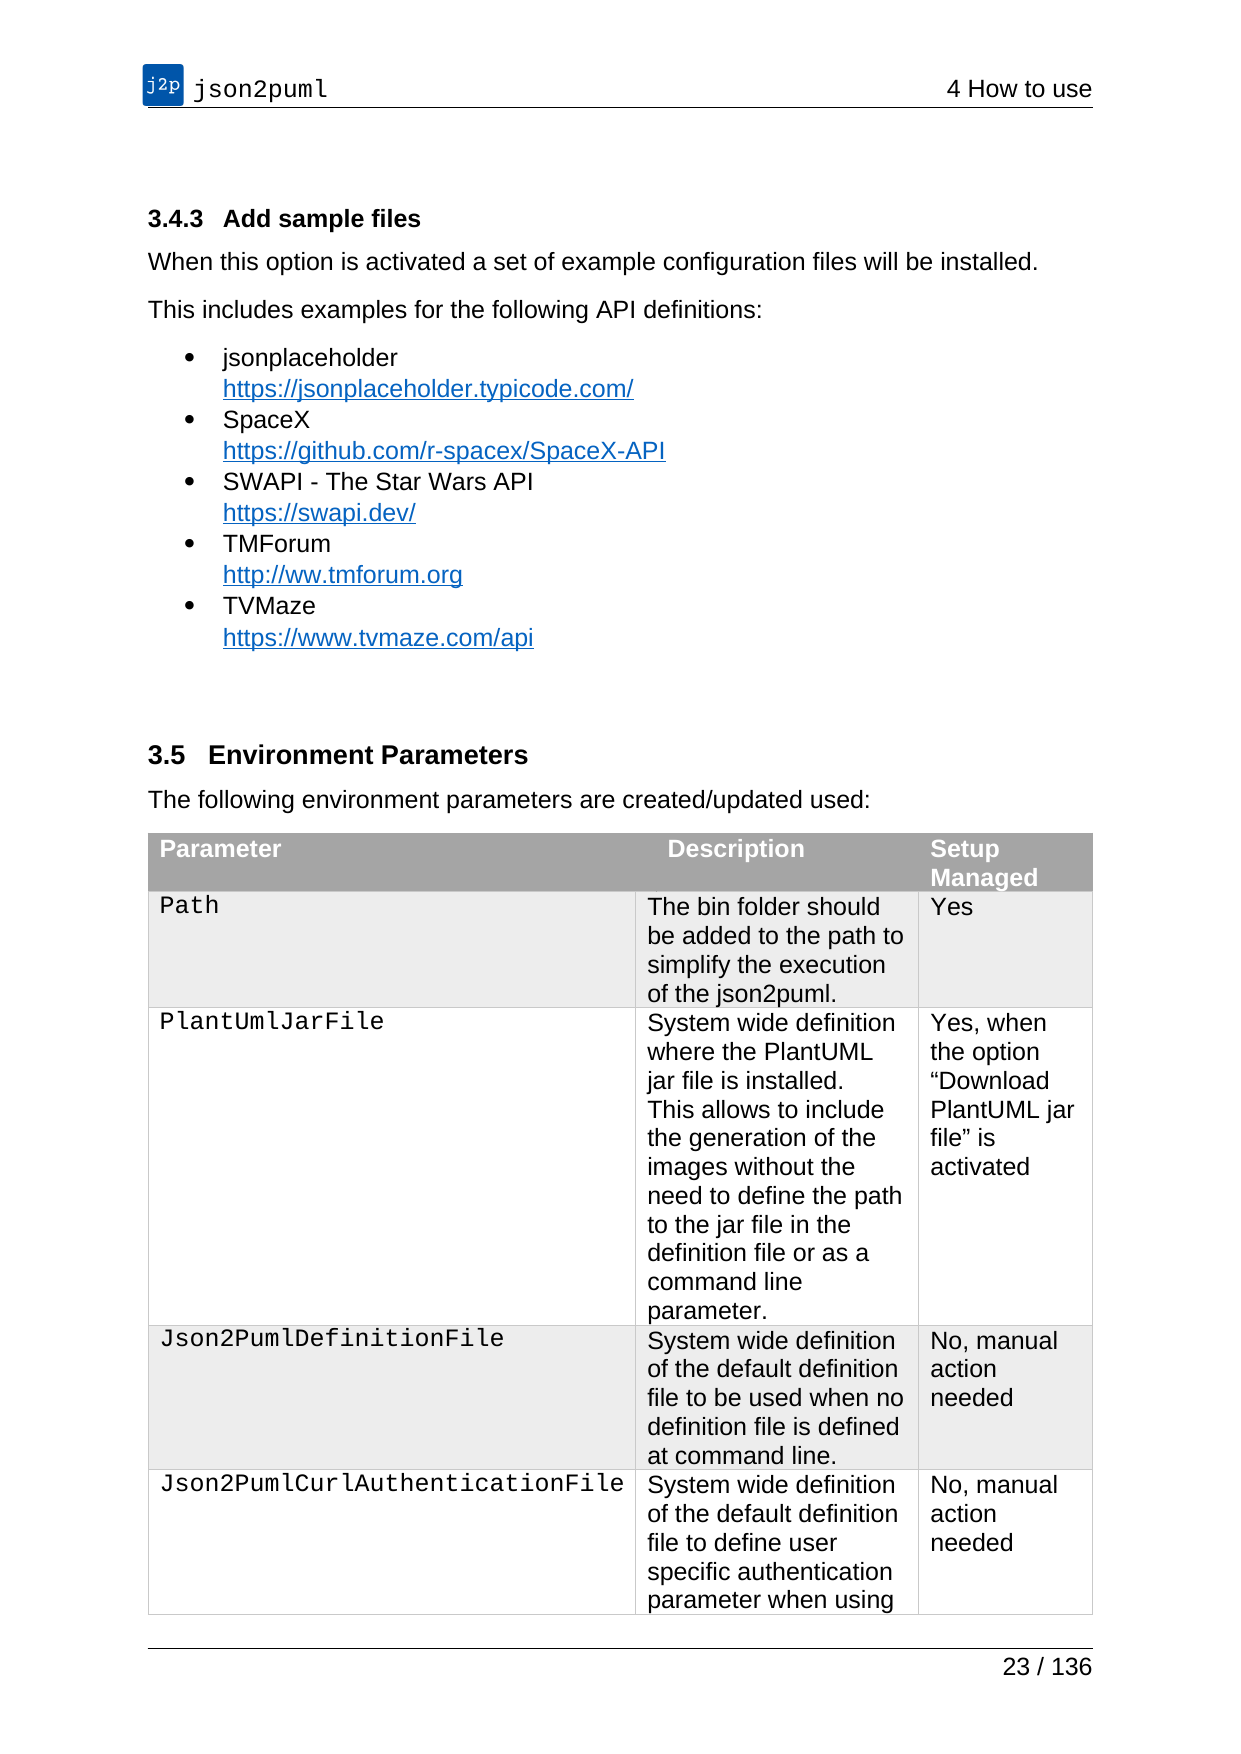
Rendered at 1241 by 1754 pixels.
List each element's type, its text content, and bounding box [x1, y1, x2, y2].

text The following environment parameters are created/updated used: [148, 785, 1093, 814]
table_cell No, manual action needed [919, 1470, 1092, 1614]
text This includes examples for the following API definitions: [148, 295, 1093, 324]
table_header Setup Managed [919, 834, 1092, 891]
text When this option is activated a set of example configuration files will be installed. [148, 247, 1093, 276]
table_cell Json2PumlDefinitionFile [149, 1326, 635, 1469]
picture [142, 64, 184, 106]
subtitle Add sample files [148, 204, 1093, 232]
table_cell Json2PumlCurlAuthenticationFile [149, 1470, 635, 1614]
table_header Parameter [149, 834, 656, 891]
list TVMaze https://www.tvmaze.com/api [185, 591, 1093, 651]
list SpaceX https://github.com/r-spacex/SpaceX-API [185, 405, 1093, 465]
table_cell Yes [919, 892, 1092, 1007]
table_cell System wide definition where the PlantUML jar file is installed. This allows to include the generation of the images without the need to define the path to the jar file in the definition file or as a command line parameter. [636, 1008, 918, 1324]
table_cell No, manual action needed [919, 1326, 1092, 1469]
table_cell PlantUmlJarFile [149, 1008, 635, 1324]
subtitle Environment Parameters [148, 739, 1093, 770]
table_cell The bin folder should be added to the path to simplify the execution of the json2puml. [636, 892, 918, 1007]
table_cell Yes, when the option “Download PlantUML jar file” is activated [919, 1008, 1092, 1324]
list jsonplaceholder https://jsonplaceholder.typicode.com/ [185, 343, 1093, 402]
table_cell Path [149, 892, 635, 1007]
list TMForum http://ww.tmforum.org [185, 529, 1093, 589]
list SWAPI - The Star Wars API https://swapi.dev/ [185, 467, 1093, 527]
table_cell System wide definition of the default definition file to be used when no definition file is defined at command line. [636, 1326, 918, 1469]
table_header Description [657, 834, 918, 891]
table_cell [636, 1470, 918, 1614]
